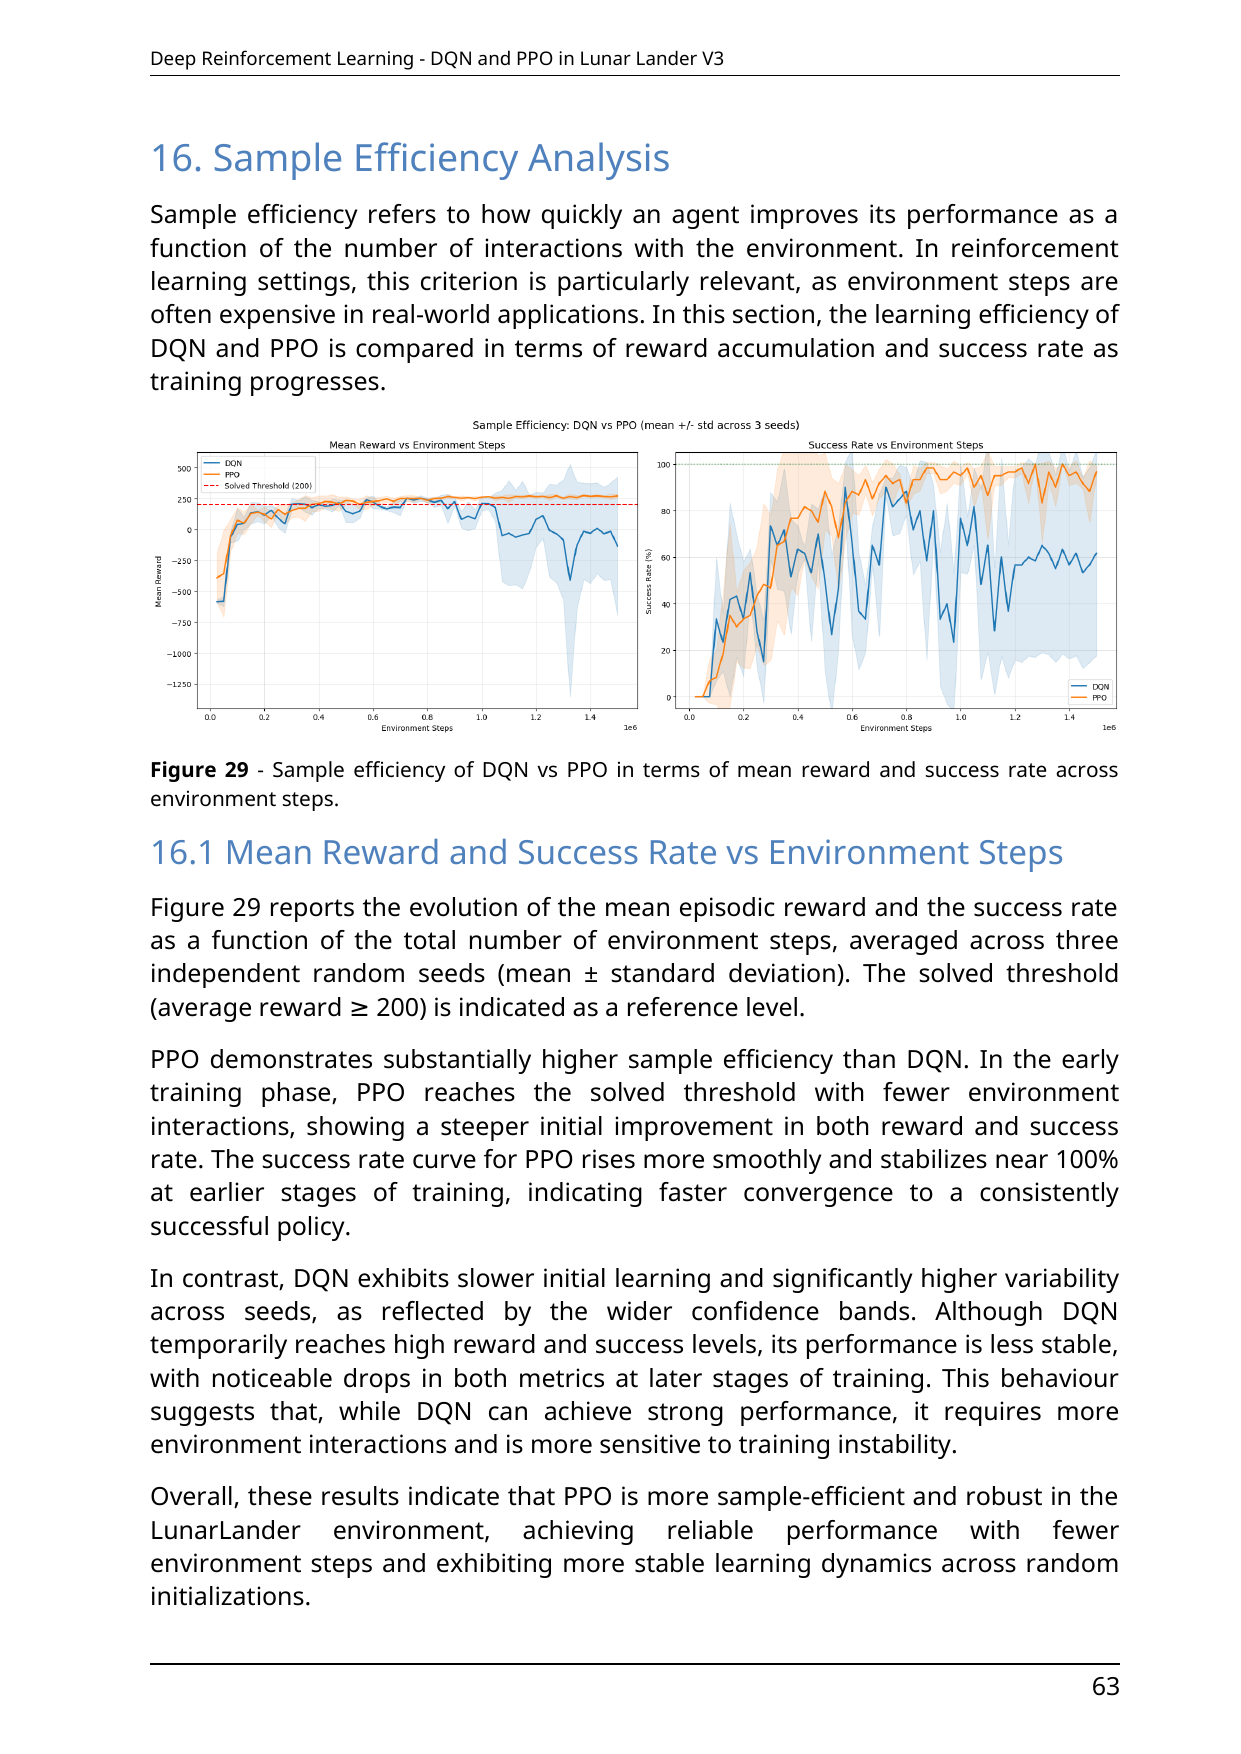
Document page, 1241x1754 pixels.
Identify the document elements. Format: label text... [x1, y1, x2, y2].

text Figure 29 - Sample efficiency of DQN vs PPO in terms of mean reward and success rate across environment steps. [150, 756, 1120, 812]
text In contrast, DQN exhibits slower initial learning and significantly higher variability across seeds, as reflected by the wider confidence bands. Although DQN temporarily reaches high reward and success levels, its performance is less stable, with noticeable drops in both metrics at later stages of training. This behaviour suggests that, while DQN can achieve strong performance, it requires more environment interactions and is more sensitive to training instability. [150, 1260, 1120, 1460]
picture [150, 415, 1121, 737]
text PPO demonstrates substantially higher sample efficiency than DQN. In the early training phase, PPO reaches the solved threshold with fewer environment interactions, showing a steeper initial improvement in both reward and success rate. The success rate curve for PPO rises more smoothly and stabilizes near 100% at earlier stages of training, indicating faster convergence to a consistently successful policy. [150, 1042, 1120, 1242]
text Overall, these results indicate that PPO is more sample-efficient and robust in the LunarLander environment, achieving reliable performance with fewer environment steps and exhibiting more stable learning dynamics across random initializations. [150, 1479, 1120, 1612]
text Figure 29 reports the evolution of the mean episodic reward and the success rate as a function of the total number of environment steps, averaged across three independent random seeds (mean ± standard deviation). The solved threshold (average reward ≥ 200) is indicated as a reference level. [150, 889, 1120, 1023]
subtitle 16. Sample Efficiency Analysis [150, 145, 1120, 178]
text Sample efficiency refers to how quickly an agent improves its performance as a function of the number of interactions with the environment. In reinforcement learning settings, this criterion is particularly relevant, as environment steps are often expensive in real-world applications. In this section, the learning efficiency of DQN and PPO is compared in terms of reward accumulation and success rate as training progresses. [150, 197, 1120, 397]
subtitle 16.1 Mean Reward and Success Rate vs Environment Steps [150, 837, 1120, 871]
